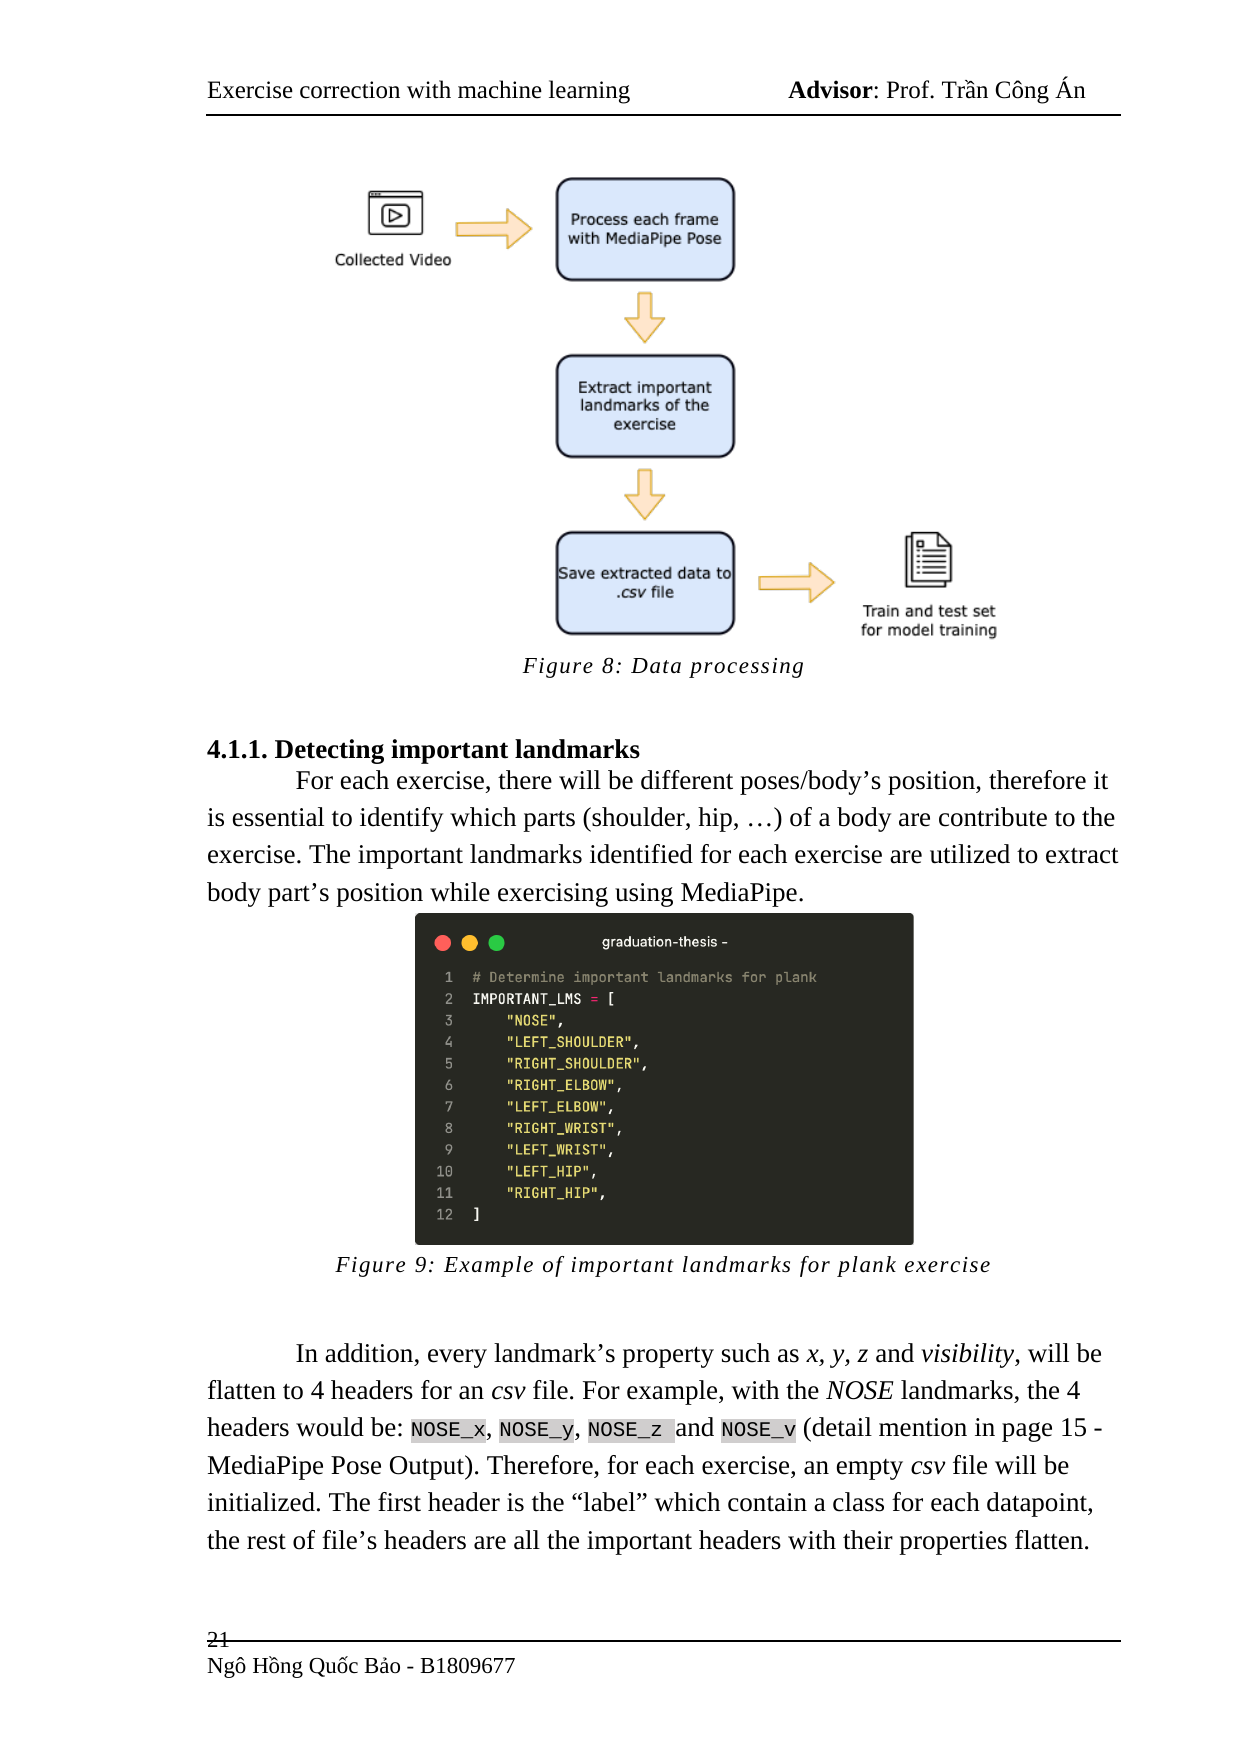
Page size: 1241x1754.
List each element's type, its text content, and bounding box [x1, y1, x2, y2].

text In addition, every landmark’s property such as x, y, z and visibility, will be flatten to 4 headers for an csv file. For example, with the NOSE landmarks, the 4 headers would be: NOSE_x, NOSE_y, NOSE_z and NOSE_v (detail mention in page 15 - MediaPipe Pose Output). Therefore, for each exercise, an empty csv file will be initialized. The first header is the “label” which contain a class for each datapoint, the rest of file’s headers are all the important headers with their properties flatten. [207, 1337, 1122, 1555]
picture [317, 177, 1012, 647]
text For each exercise, there will be different poses/body’s position, therefore it is essential to identify which parts (shoulder, hip, …) of a body are contribute to the exercise. The important landmarks identified for each exercise are utilized to extract body part’s position while exercising using MediaPipe. [207, 764, 1122, 907]
picture [415, 913, 914, 1245]
text 4.1.1. Detecting important landmarks [207, 733, 1122, 764]
